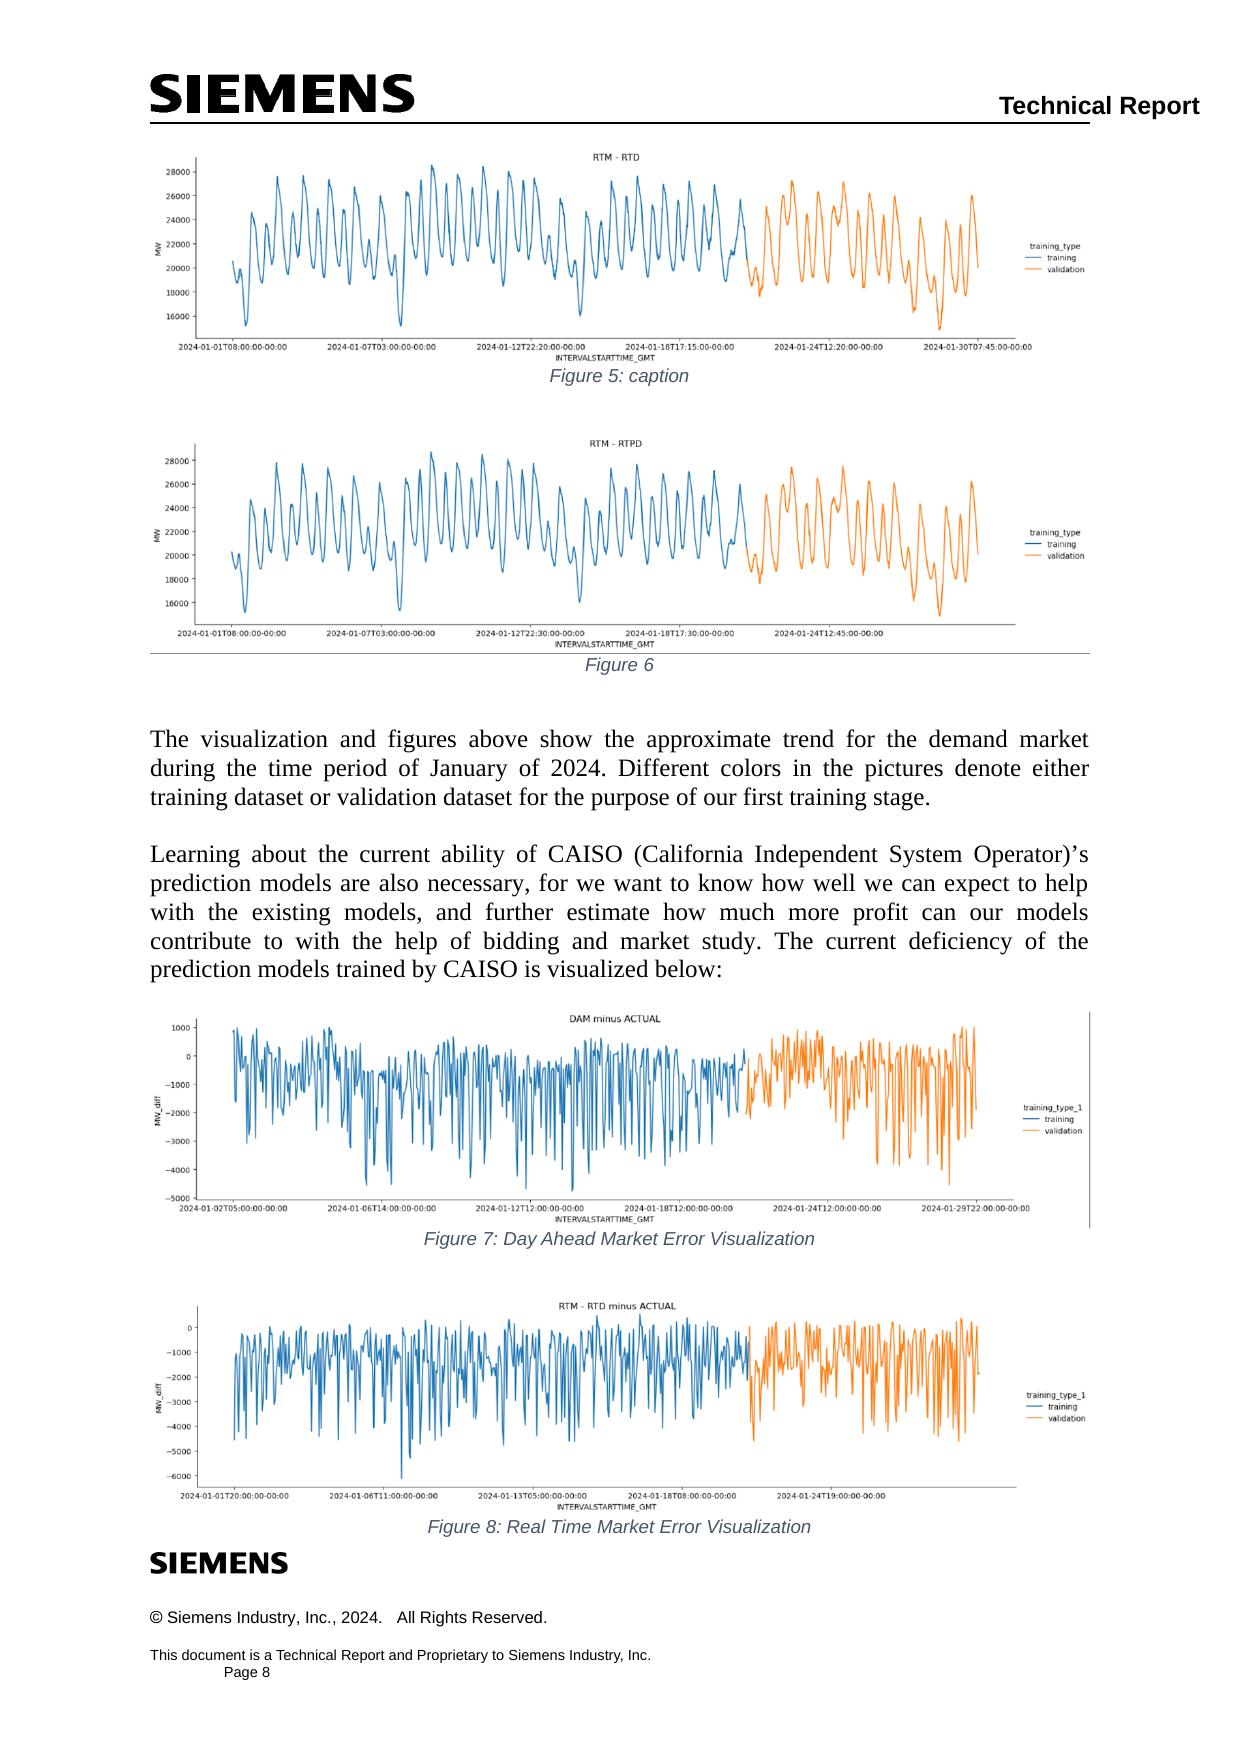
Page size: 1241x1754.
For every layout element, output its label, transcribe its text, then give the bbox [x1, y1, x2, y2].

picture [150, 150, 1091, 366]
text Figure 7: Day Ahead Market Error Visualization [150, 1228, 1090, 1249]
picture [150, 436, 1091, 654]
text Figure 5: caption [150, 366, 1090, 387]
text Figure 6 [150, 654, 1090, 675]
picture [150, 1012, 1091, 1228]
text Figure 8: Real Time Market Error Visualization [150, 1516, 1090, 1537]
text Learning about the current ability of CAISO (California Independent System Operator)’s prediction models are also necessary, for we want to know how well we can expect to help with the existing models, and further estimate how much more profit can our models contribute to with the help of bidding and market study. The current deficiency of the prediction models trained by CAISO is visualized below: [150, 839, 1090, 983]
picture [150, 1552, 288, 1574]
picture [150, 1298, 1091, 1516]
text The visualization and figures above show the approximate trend for the demand market during the time period of January of 2024. Different colors in the pictures denote either training dataset or validation dataset for the purpose of our first training stage. [150, 724, 1090, 811]
